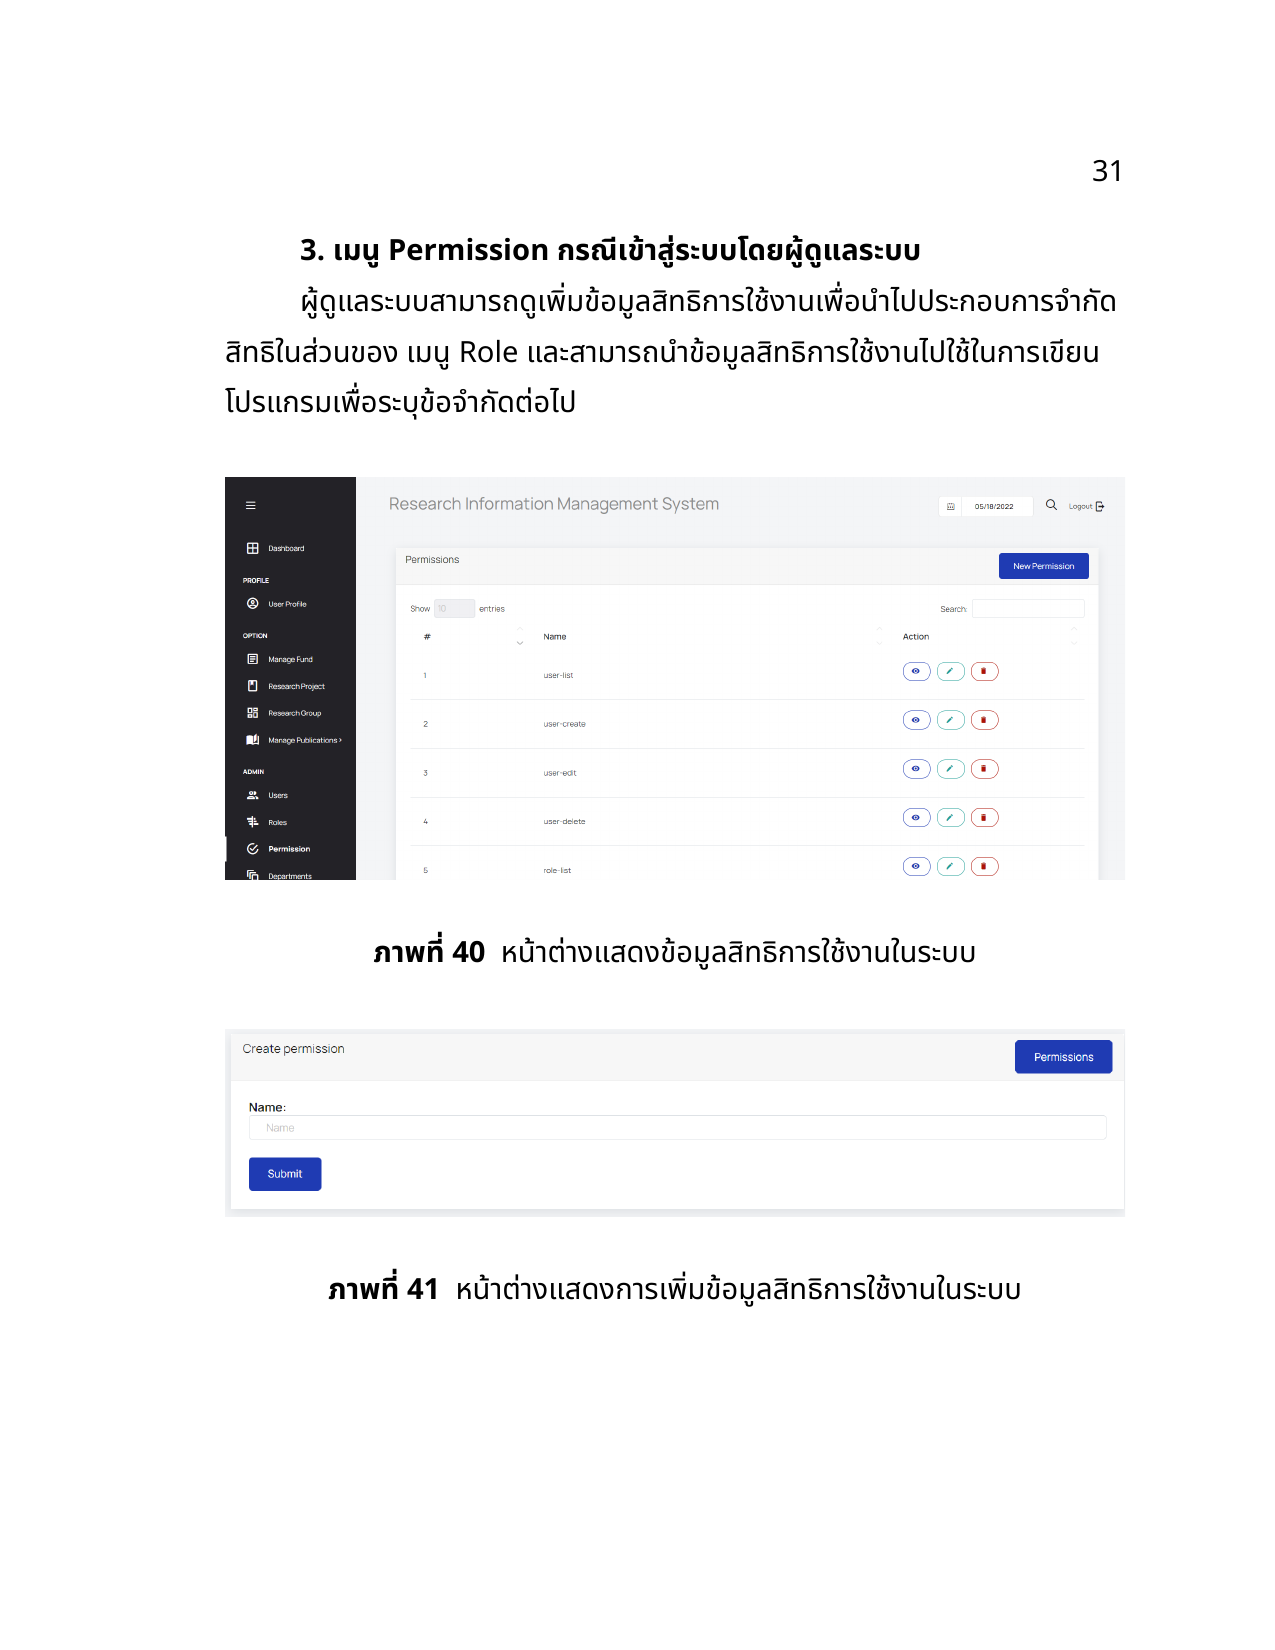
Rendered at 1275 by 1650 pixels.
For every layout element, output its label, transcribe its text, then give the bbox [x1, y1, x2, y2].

picture [225, 1029, 1125, 1217]
subtitle 3. เมนู Permission กรณีเข้าสู่ระบบโดยผู้ดูแลระบบ [225, 229, 1125, 274]
text ภาพที่ 41 หน้าต่างแสดงการเพิ่มข้อมูลสิทธิการใช้งานในระบบ [225, 1268, 1125, 1313]
picture [225, 477, 1125, 880]
text ภาพที่ 40 หน้าต่างแสดงข้อมูลสิทธิการใช้งานในระบบ [225, 931, 1125, 975]
text ผู้ดูแลระบบสามารถดูเพิ่มข้อมูลสิทธิการใช้งานเพื่อนำไปประกอบการจำกัดสิทธิในส่วนของ เมนู Role และสามารถนำข้อมูลสิทธิการใช้งานไปใช้ในการเขียนโปรแกรมเพื่อระบุข้อจำกัดต่อไป [225, 280, 1125, 426]
